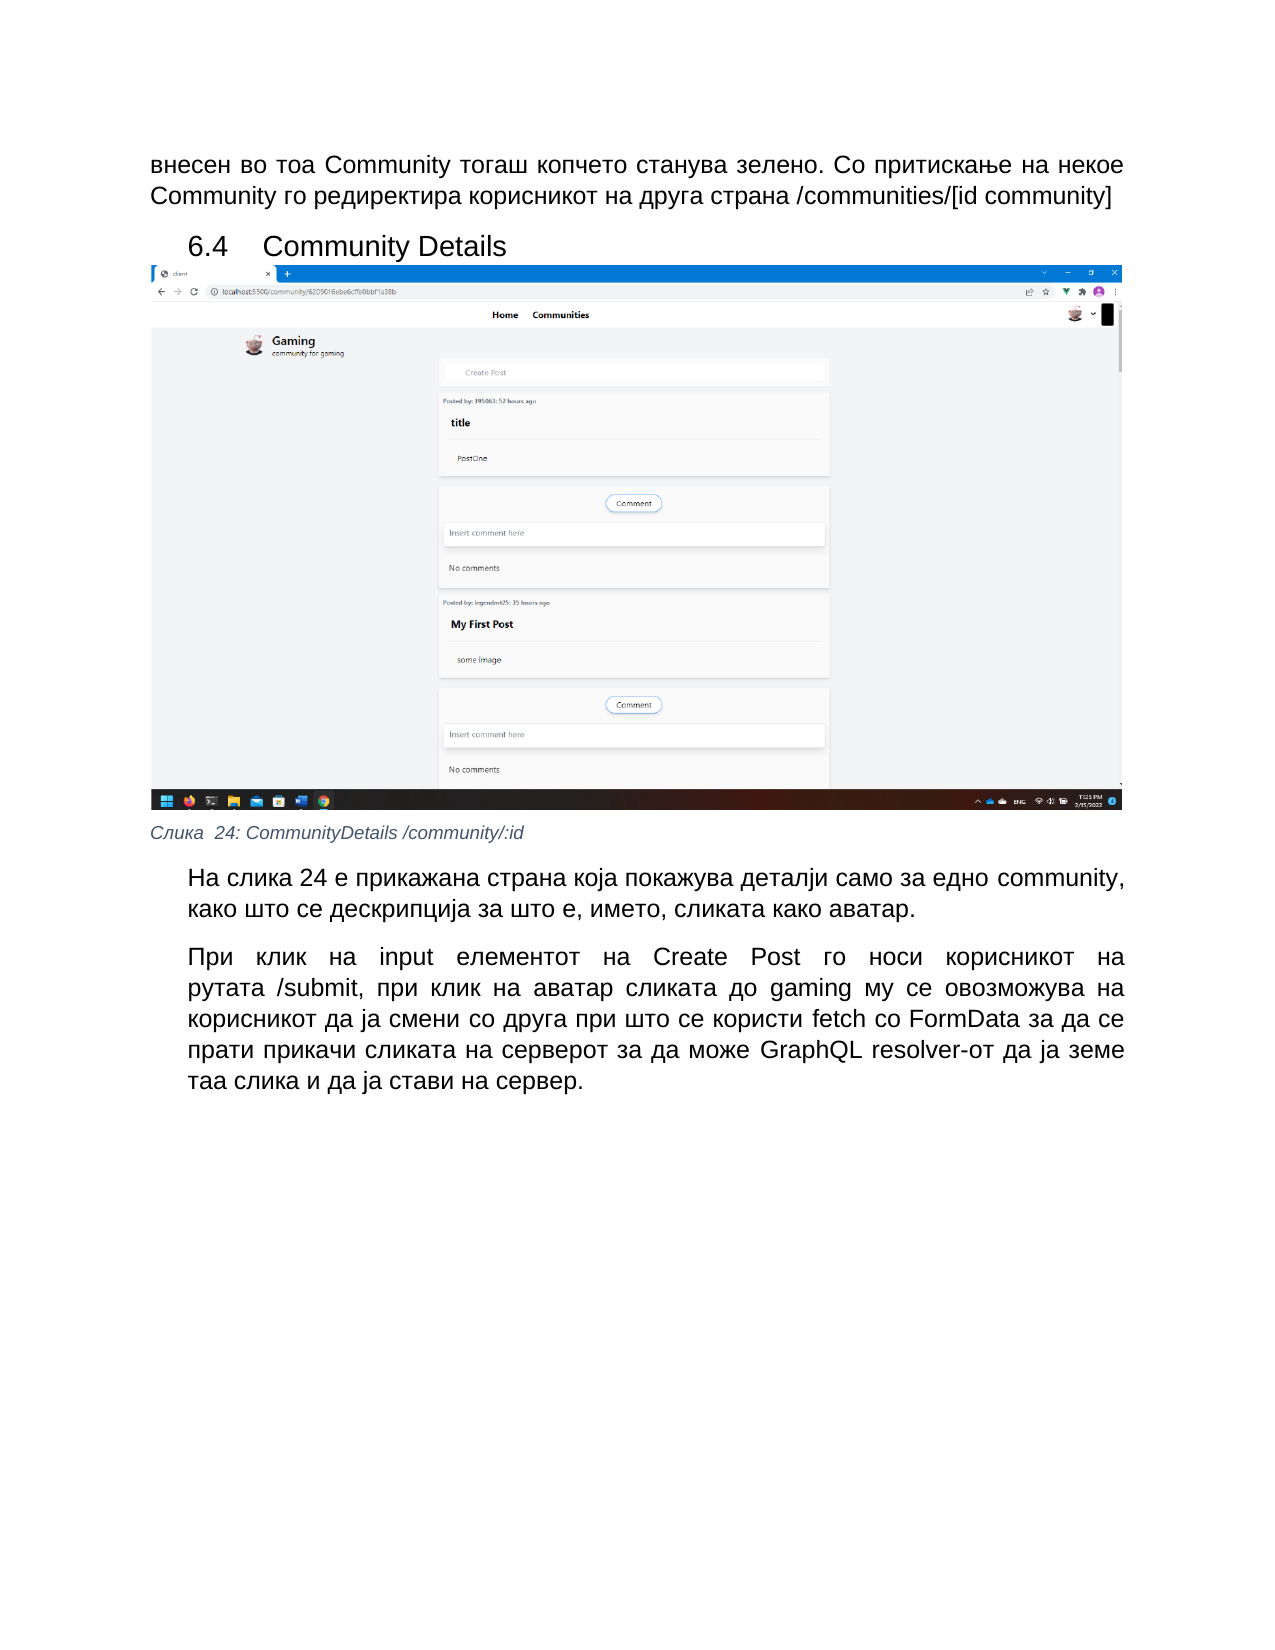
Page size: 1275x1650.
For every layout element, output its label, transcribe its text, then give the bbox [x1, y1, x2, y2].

text При клик на input елементот на Create Post го носи корисникот на рутата /submit, при клик на аватар сликата до gaming му се овозможува на корисникот да ја смени со друга при што се користи fetch со FormData за да се прати прикачи сликата на серверот за да може GraphQL resolver-от да ја земе таа слика и да ја стави на сервер. [187, 942, 1125, 1094]
picture [150, 265, 1122, 809]
subtitle Community Details [187, 229, 1125, 262]
text На слика 24 е прикажана страна која покажува деталји само за едно community, како што се дескрипција за што е, името, сликата како аватар. [187, 844, 1125, 923]
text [150, 150, 1125, 210]
